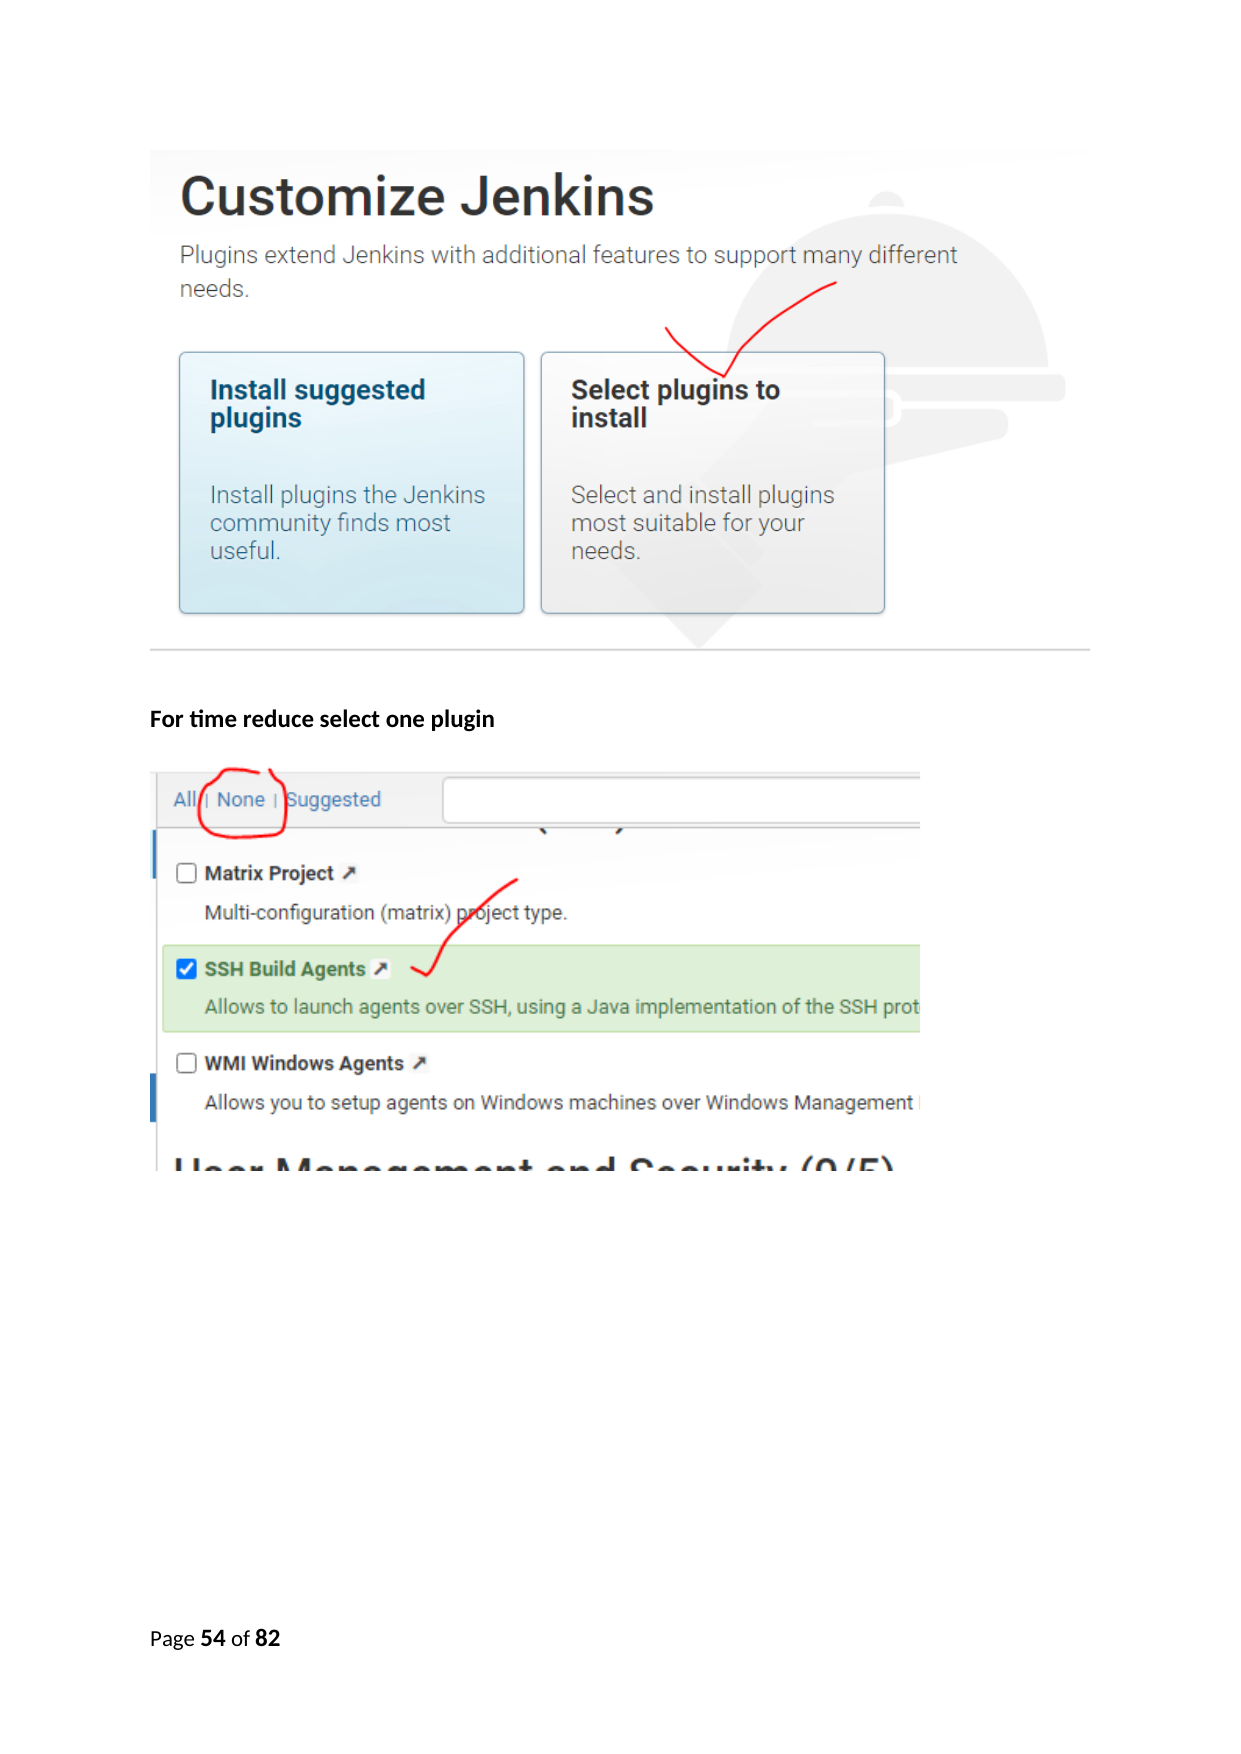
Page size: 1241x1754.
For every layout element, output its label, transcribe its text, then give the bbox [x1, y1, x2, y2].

picture [150, 758, 921, 1171]
text For time reduce select one plugin [150, 703, 1090, 733]
picture [150, 150, 1091, 678]
